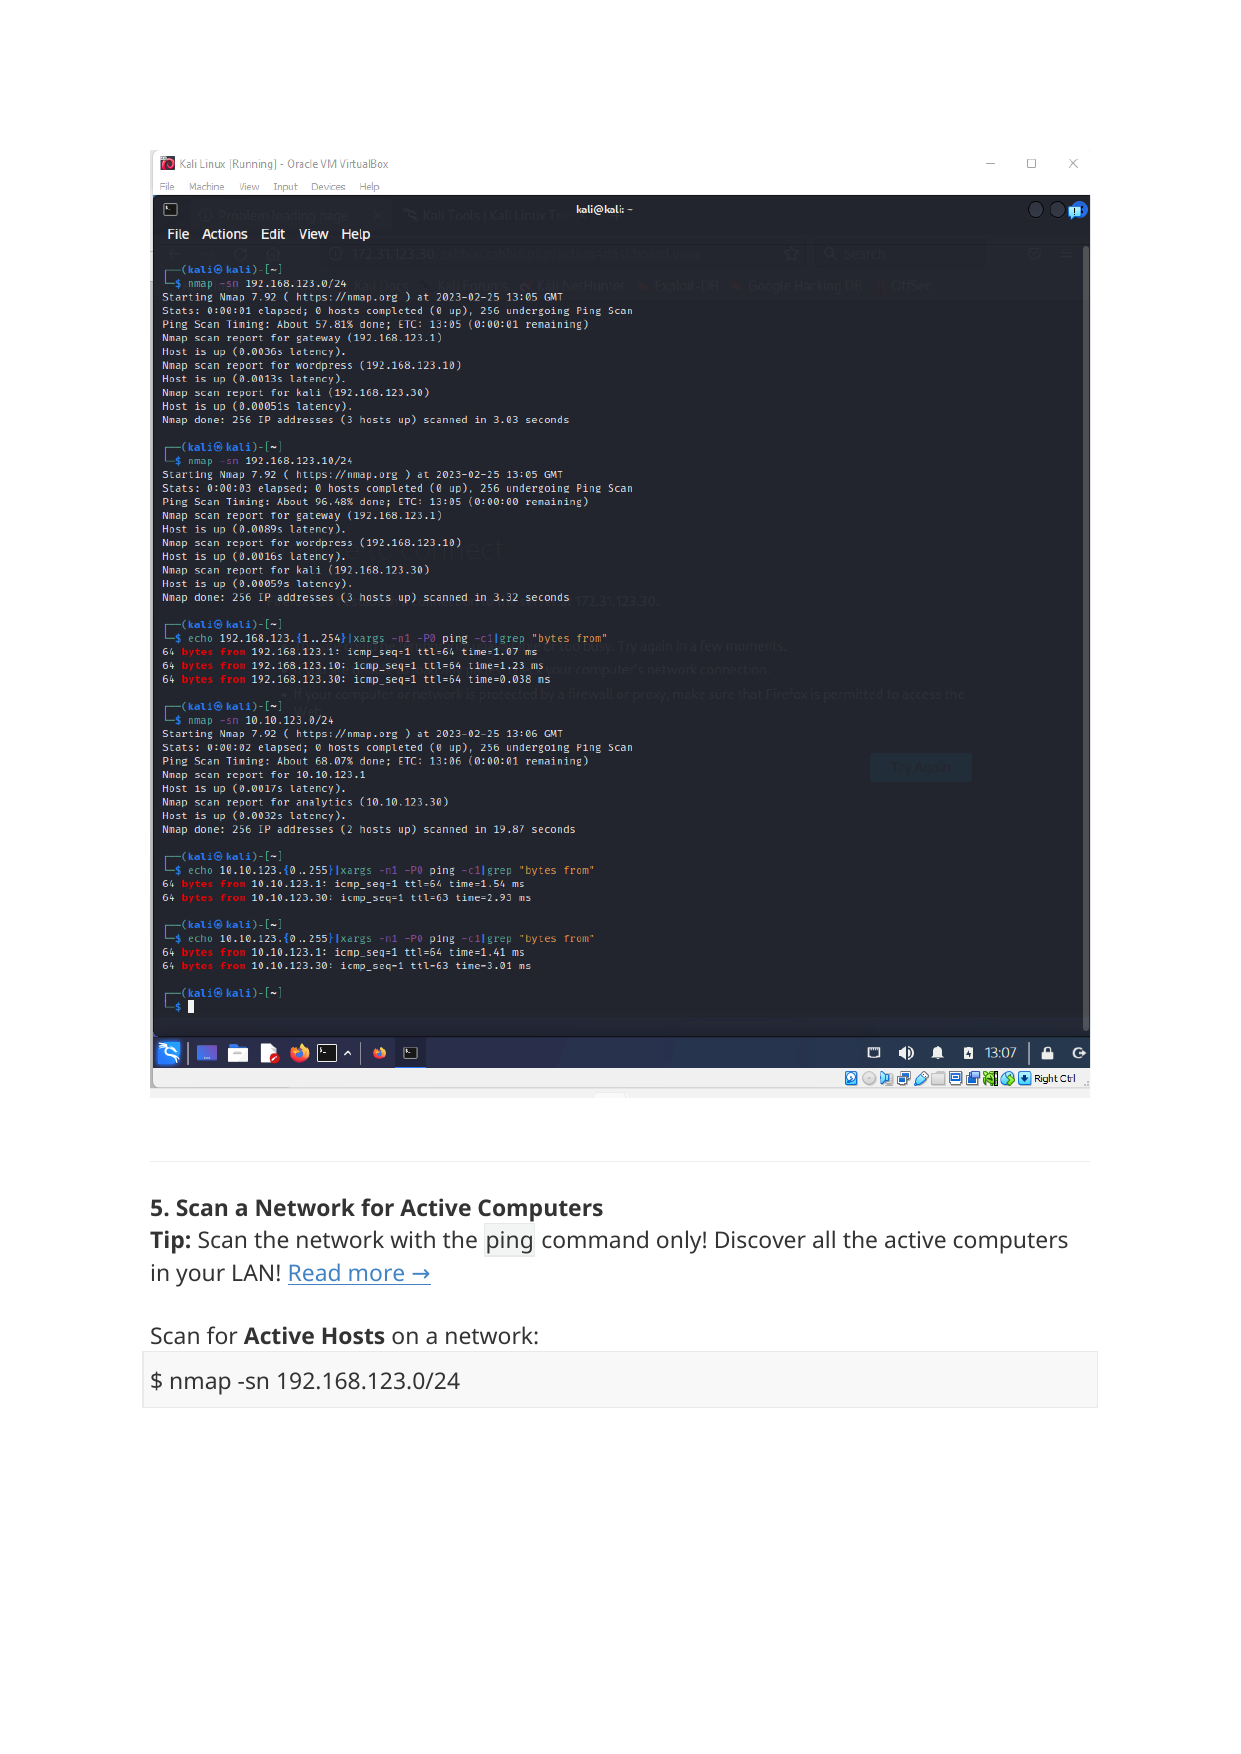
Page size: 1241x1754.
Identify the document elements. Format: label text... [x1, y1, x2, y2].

text Scan for Active Hosts on a network: [150, 1319, 1090, 1351]
text Tip: Scan the network with the ping command only! Discover all the active computers in your LAN! Read more → [150, 1223, 1090, 1288]
subtitle 5. Scan a Network for Active Computers [150, 1191, 1090, 1223]
text $ nmap -sn 192.168.123.0/24 [144, 1352, 1097, 1407]
picture [150, 150, 1091, 1098]
